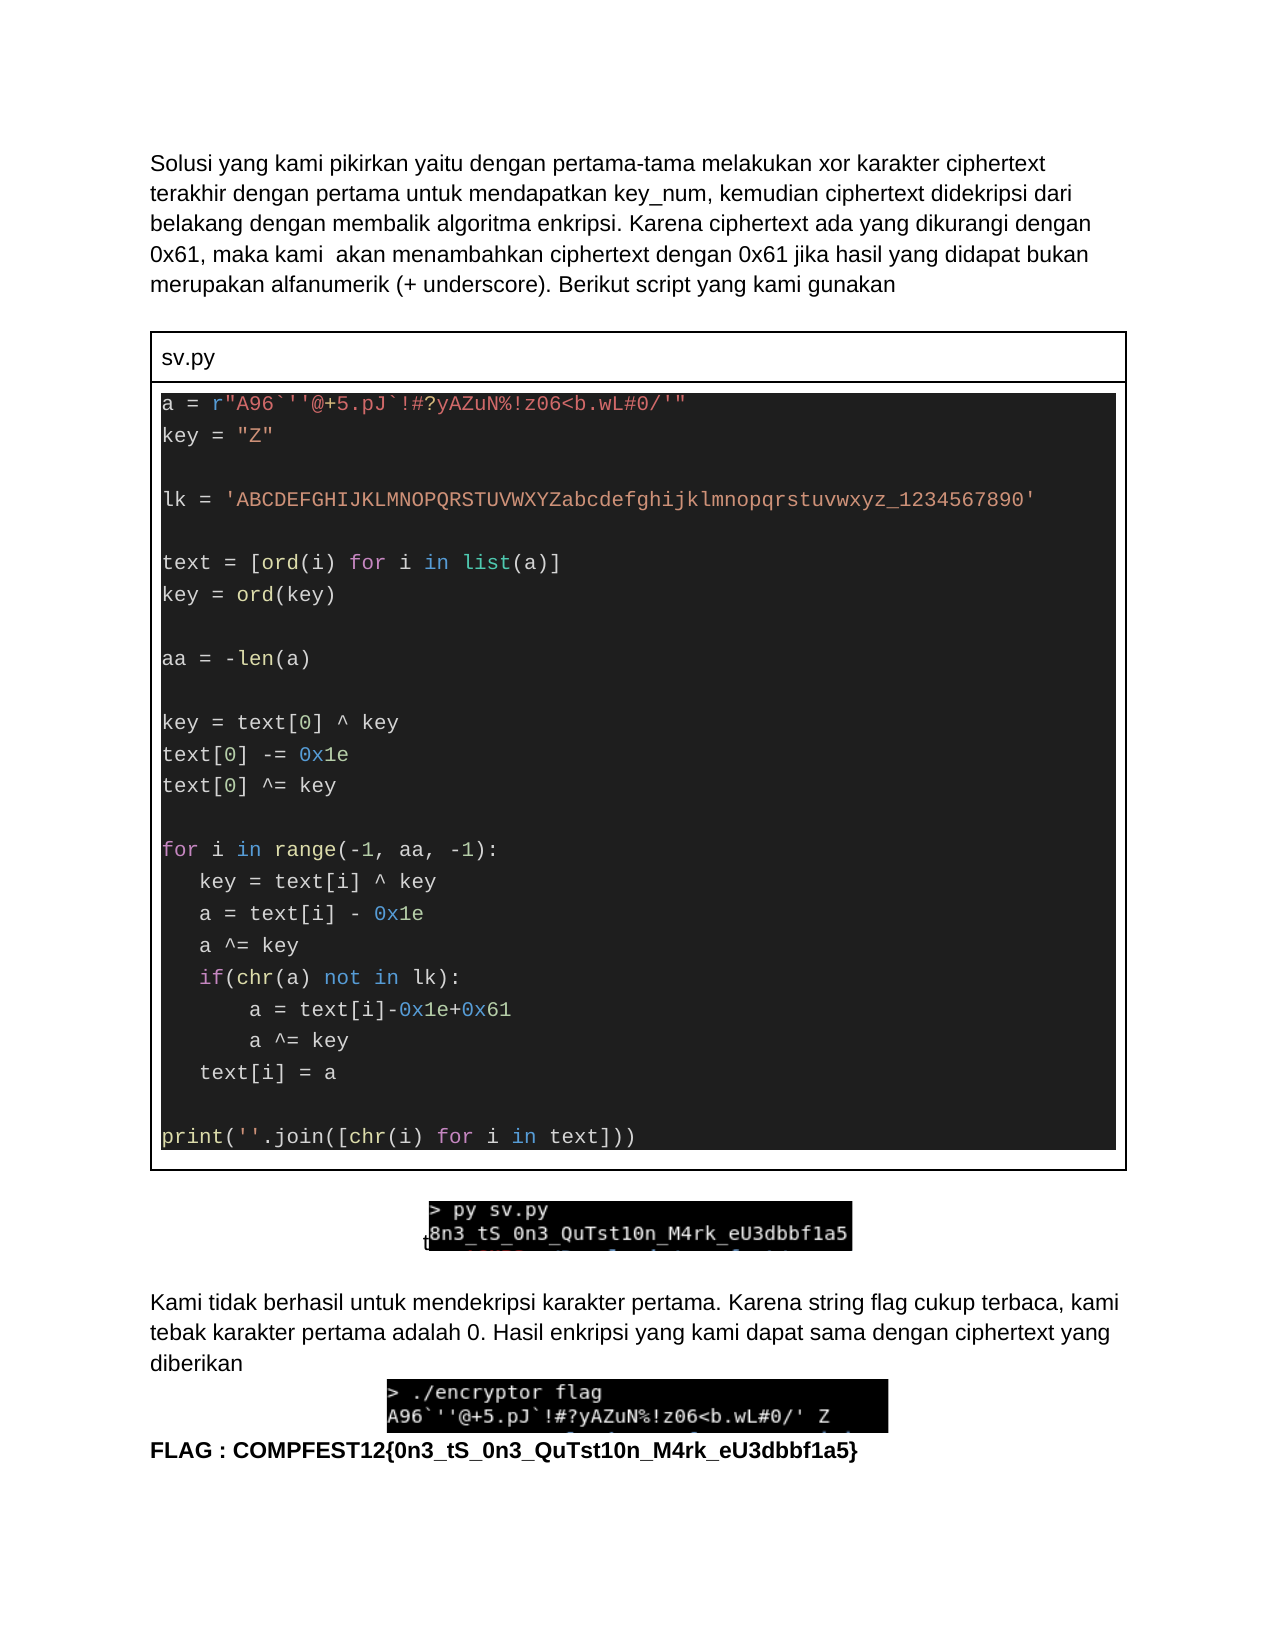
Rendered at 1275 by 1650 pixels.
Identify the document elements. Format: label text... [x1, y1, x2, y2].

text Solusi yang kami pikirkan yaitu dengan pertama-tama melakukan xor karakter ciphertext terakhir dengan pertama untuk mendapatkan key_num, kemudian ciphertext didekripsi dari belakang dengan membalik algoritma enkripsi. Karena ciphertext ada yang dikurangi dengan 0x61, maka kami akan menambahkan ciphertext dengan 0x61 jika hasil yang didapat bukan merupakan alfanumerik (+ underscore). Berikut script yang kami gunakan [150, 150, 1125, 297]
picture [386, 1379, 889, 1433]
text Kami tidak berhasil untuk mendekripsi karakter pertama. Karena string flag cukup terbaca, kami tebak karakter pertama adalah 0. Hasil enkripsi yang kami dapat sama dengan ciphertext yang diberikan [150, 1289, 1125, 1376]
table_header sv.py [152, 333, 1125, 381]
text FLAG : COMPFEST12{0n3_tS_0n3_QuTst10n_M4rk_eU3dbbf1a5} [150, 1437, 1125, 1463]
picture [428, 1201, 853, 1251]
table_cell a = r"A96`''@+5.pJ`!#?yAZuN%!z06<b.wL#0/'" key = "Z" lk = 'ABCDEFGHIJKLMNOPQRSTUVWXYZabcdefghijklmnopqrstuvwxyz_1234567890' text = [ord(i) for i in list(a)] key = ord(key) aa = -len(a) key = text[0] ^ key text[0] -= 0x1e text[0] ^= key for i in range(-1, aa, -1): key = text[i] ^ key a = text[i] - 0x1e a ^= key if(chr(a) not in lk): a = text[i]-0x1e+0x61 a ^= key text[i] = a print(''.join([chr(i) for i in text])) [152, 383, 1125, 1169]
